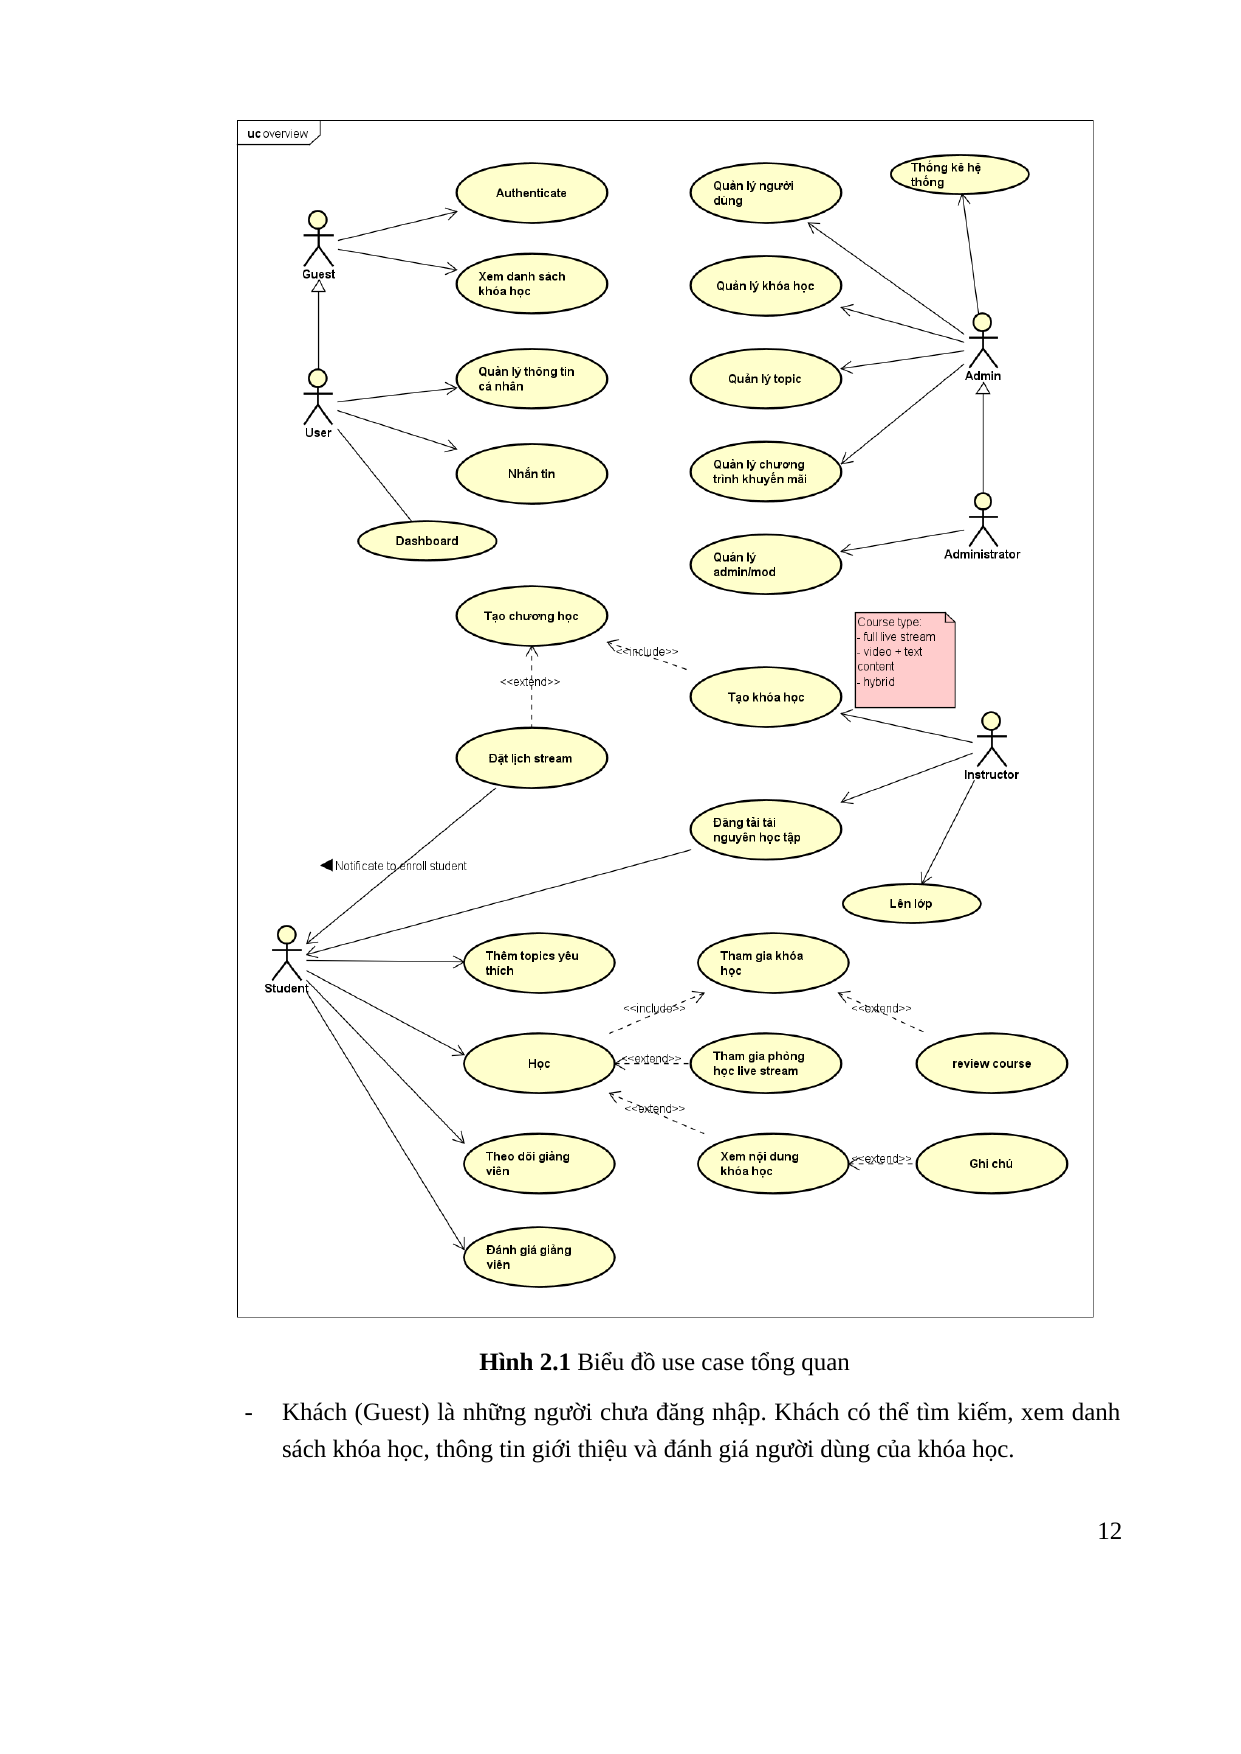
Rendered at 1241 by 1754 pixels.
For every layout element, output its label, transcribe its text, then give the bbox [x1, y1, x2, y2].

text Hình 2.1 Biểu đồ use case tổng quan [207, 1347, 1122, 1376]
list Khách (Guest) là những người chưa đăng nhập. Khách có thể tìm kiếm, xem danh sách khóa học, thông tin giới thiệu và đánh giá người dùng của khóa học. [244, 1397, 1122, 1463]
picture [227, 118, 1102, 1318]
